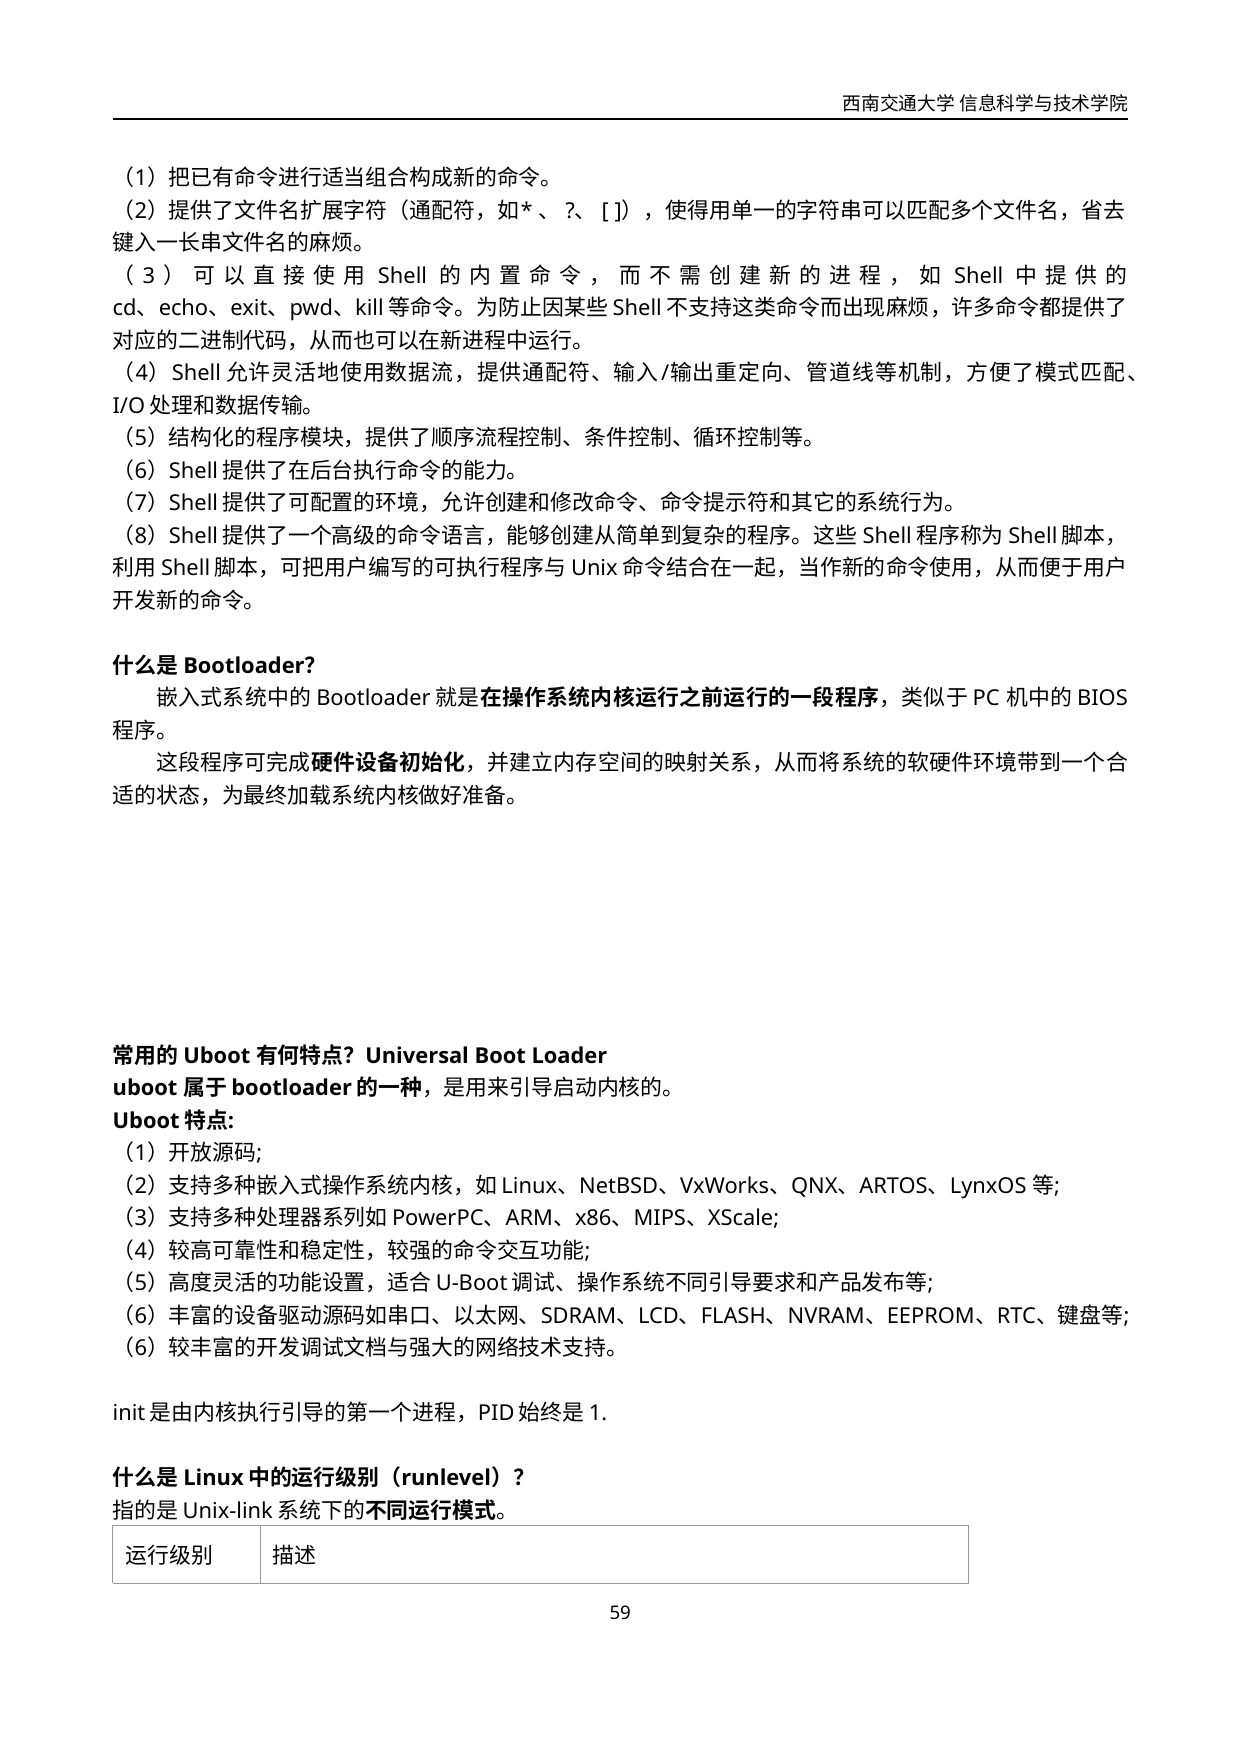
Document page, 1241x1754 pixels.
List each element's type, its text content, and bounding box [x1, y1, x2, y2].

text （1）开放源码; [112, 1135, 1128, 1167]
text uboot 属于bootloader的一种，是用来引导启动内核的。 [112, 1070, 1128, 1102]
text init是由内核执行引导的第一个进程，PID始终是1. [112, 1395, 1128, 1427]
text 嵌入式系统中的Bootloader就是在操作系统内核运行之前运行的一段程序，类似于PC 机中的BIOS程序。 [112, 680, 1128, 745]
text （7）Shell提供了可配置的环境，允许创建和修改命令、命令提示符和其它的系统行为。 [112, 485, 1128, 517]
text （3）支持多种处理器系列如PowerPC、ARM、x86、MIPS、XScale; [112, 1200, 1128, 1232]
text （4）较高可靠性和稳定性，较强的命令交互功能; [112, 1232, 1128, 1265]
text Uboot特点: [112, 1102, 1128, 1135]
text （6）Shell提供了在后台执行命令的能力。 [112, 452, 1128, 485]
text （2）支持多种嵌入式操作系统内核，如Linux、NetBSD、VxWorks、QNX、ARTOS、LynxOS 等; [112, 1167, 1128, 1200]
table_header 描述 [261, 1526, 968, 1583]
text 常用的 Uboot 有何特点？Universal Boot Loader [112, 1037, 1128, 1070]
text （5）结构化的程序模块，提供了顺序流程控制、条件控制、循环控制等。 [112, 420, 1128, 452]
text （2）提供了文件名扩展字符（通配符，如* 、 ?、 [ ]），使得用单一的字符串可以匹配多个文件名，省去键入一长串文件名的麻烦。 [112, 192, 1128, 257]
text （3）可以直接使用Shell的内置命令，而不需创建新的进程，如Shell中提供的cd、echo、exit、pwd、kill等命令。为防止因某些Shell不支持这类命令而出现麻烦，许多命令都提供了对应的二进制代码，从而也可以在新进程中运行。 [112, 257, 1128, 355]
text （4）Shell允许灵活地使用数据流，提供通配符、输入/输出重定向、管道线等机制，方便了模式匹配、I/O处理和数据传输。 [112, 355, 1128, 420]
text 指的是Unix-link系统下的不同运行模式。 [112, 1492, 1128, 1525]
text （6）较丰富的开发调试文档与强大的网络技术支持。 [112, 1330, 1128, 1362]
text （6）丰富的设备驱动源码如串口、以太网、SDRAM、LCD、FLASH、NVRAM、EEPROM、RTC、键盘等; [112, 1297, 1128, 1330]
text （8）Shell提供了一个高级的命令语言，能够创建从简单到复杂的程序。这些Shell程序称为Shell脚本，利用Shell脚本，可把用户编写的可执行程序与Unix命令结合在一起，当作新的命令使用，从而便于用户开发新的命令。 [112, 517, 1128, 615]
table_header 运行级别 [113, 1526, 260, 1583]
text （1）把已有命令进行适当组合构成新的命令。 [112, 160, 1128, 192]
text （5）高度灵活的功能设置，适合U-Boot调试、操作系统不同引导要求和产品发布等; [112, 1265, 1128, 1297]
text 什么是 Linux中的运行级别（runlevel）？ [112, 1460, 1128, 1492]
text 什么是 Bootloader？ [112, 647, 1128, 680]
text 这段程序可完成硬件设备初始化，并建立内存空间的映射关系，从而将系统的软硬件环境带到一个合适的状态，为最终加载系统内核做好准备。 [112, 745, 1128, 810]
